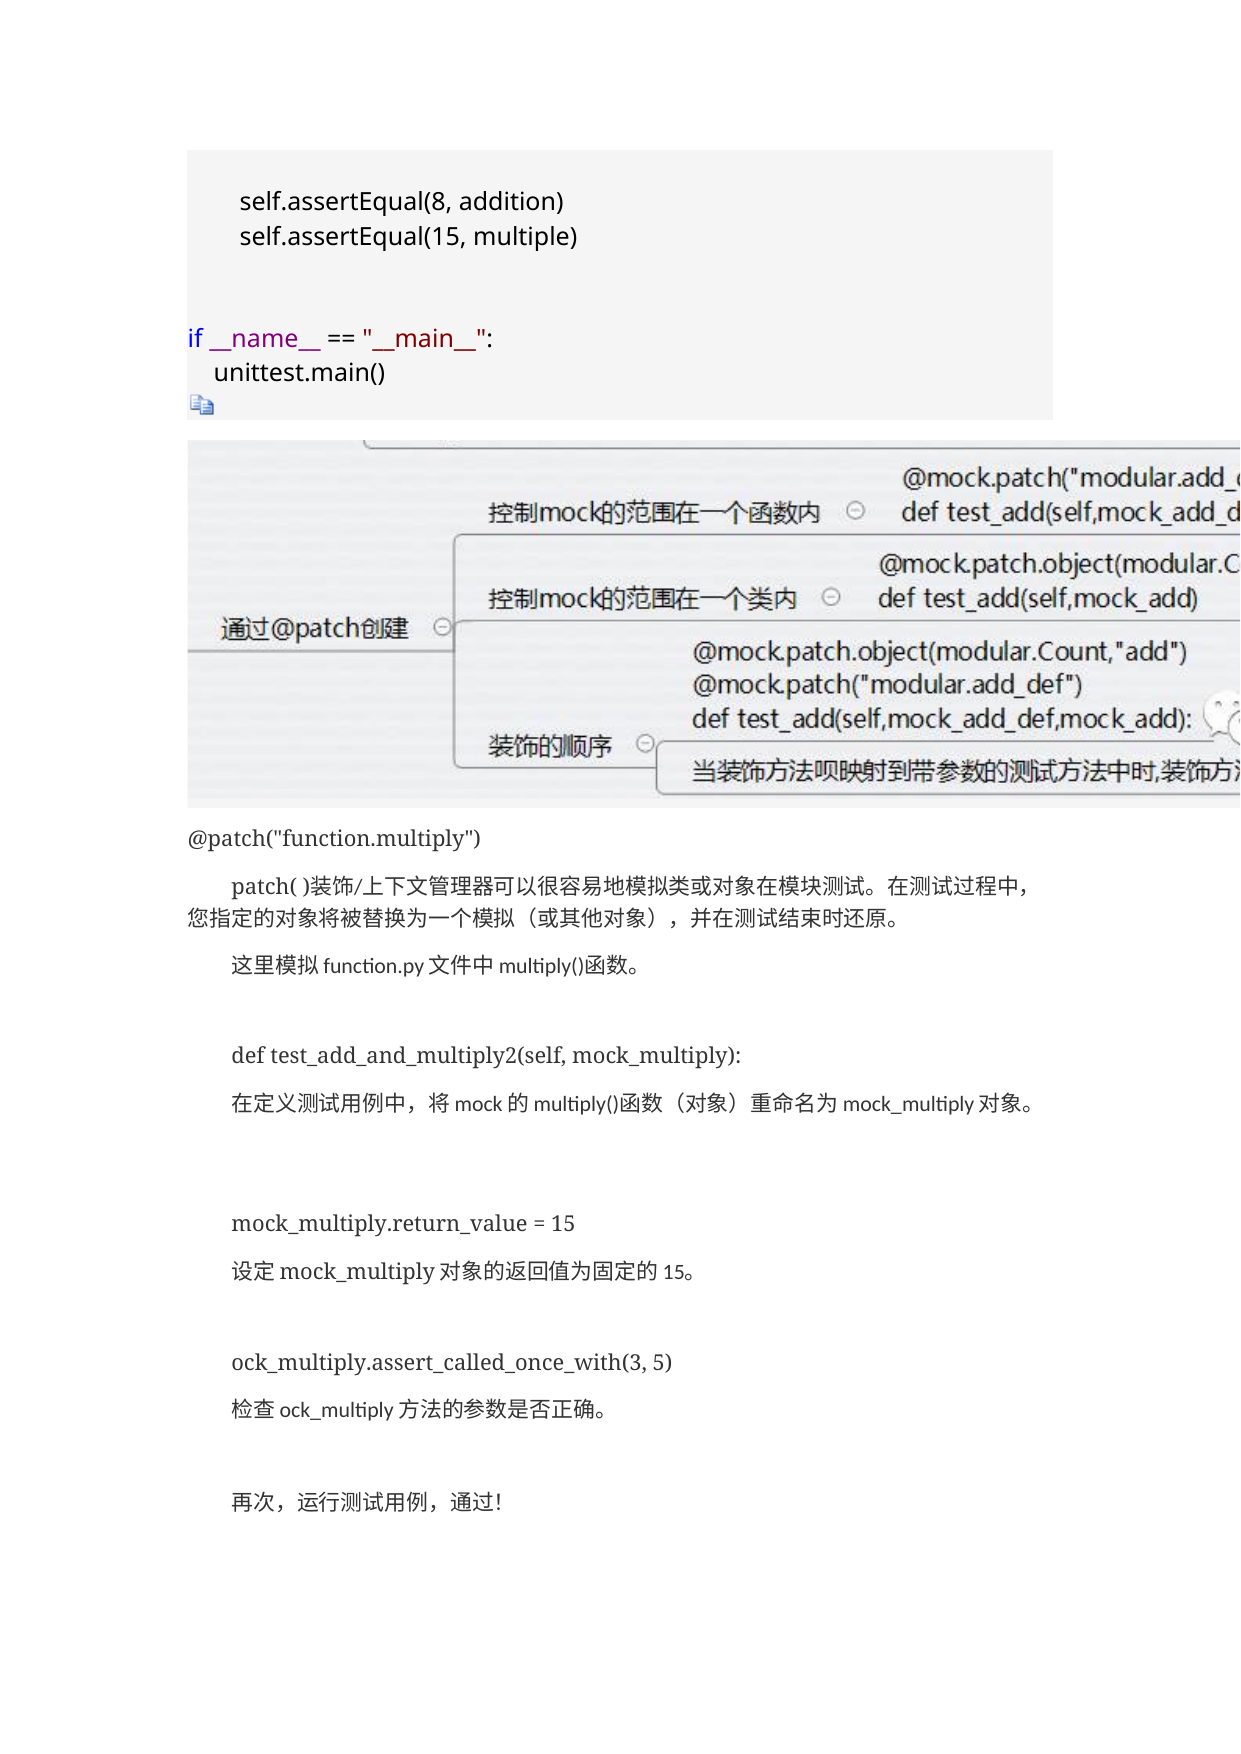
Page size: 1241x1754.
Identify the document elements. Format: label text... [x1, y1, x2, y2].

text unittest.main() [187, 354, 1053, 388]
text 检查ock_multiply方法的参数是否正确。 [187, 1392, 1053, 1424]
text @patch("function.multiply") [187, 823, 1053, 853]
picture [187, 388, 219, 420]
text patch( )装饰/上下文管理器可以很容易地模拟类或对象在模块测试。在测试过程中，您指定的对象将被替换为一个模拟（或其他对象），并在测试结束时还原。 [187, 869, 1053, 932]
text ock_multiply.assert_called_once_with(3, 5) [187, 1347, 1053, 1376]
text mock_multiply.return_value = 15 [187, 1208, 1053, 1238]
text 设定mock_multiply对象的返回值为固定的15。 [187, 1254, 1053, 1286]
text def test_add_and_multiply2(self, mock_multiply): [187, 1041, 1053, 1070]
text 这里模拟function.py文件中multiply()函数。 [187, 948, 1053, 979]
text 在定义测试用例中，将mock的multiply()函数（对象）重命名为 mock_multiply对象。 [187, 1086, 1053, 1147]
text 再次，运行测试用例，通过！ [187, 1485, 1053, 1516]
text if __name__ == "__main__": [187, 320, 1053, 354]
text self.assertEqual(8, addition) [187, 184, 1053, 218]
text self.assertEqual(15, multiple) [187, 218, 1053, 252]
picture [187, 440, 1241, 808]
